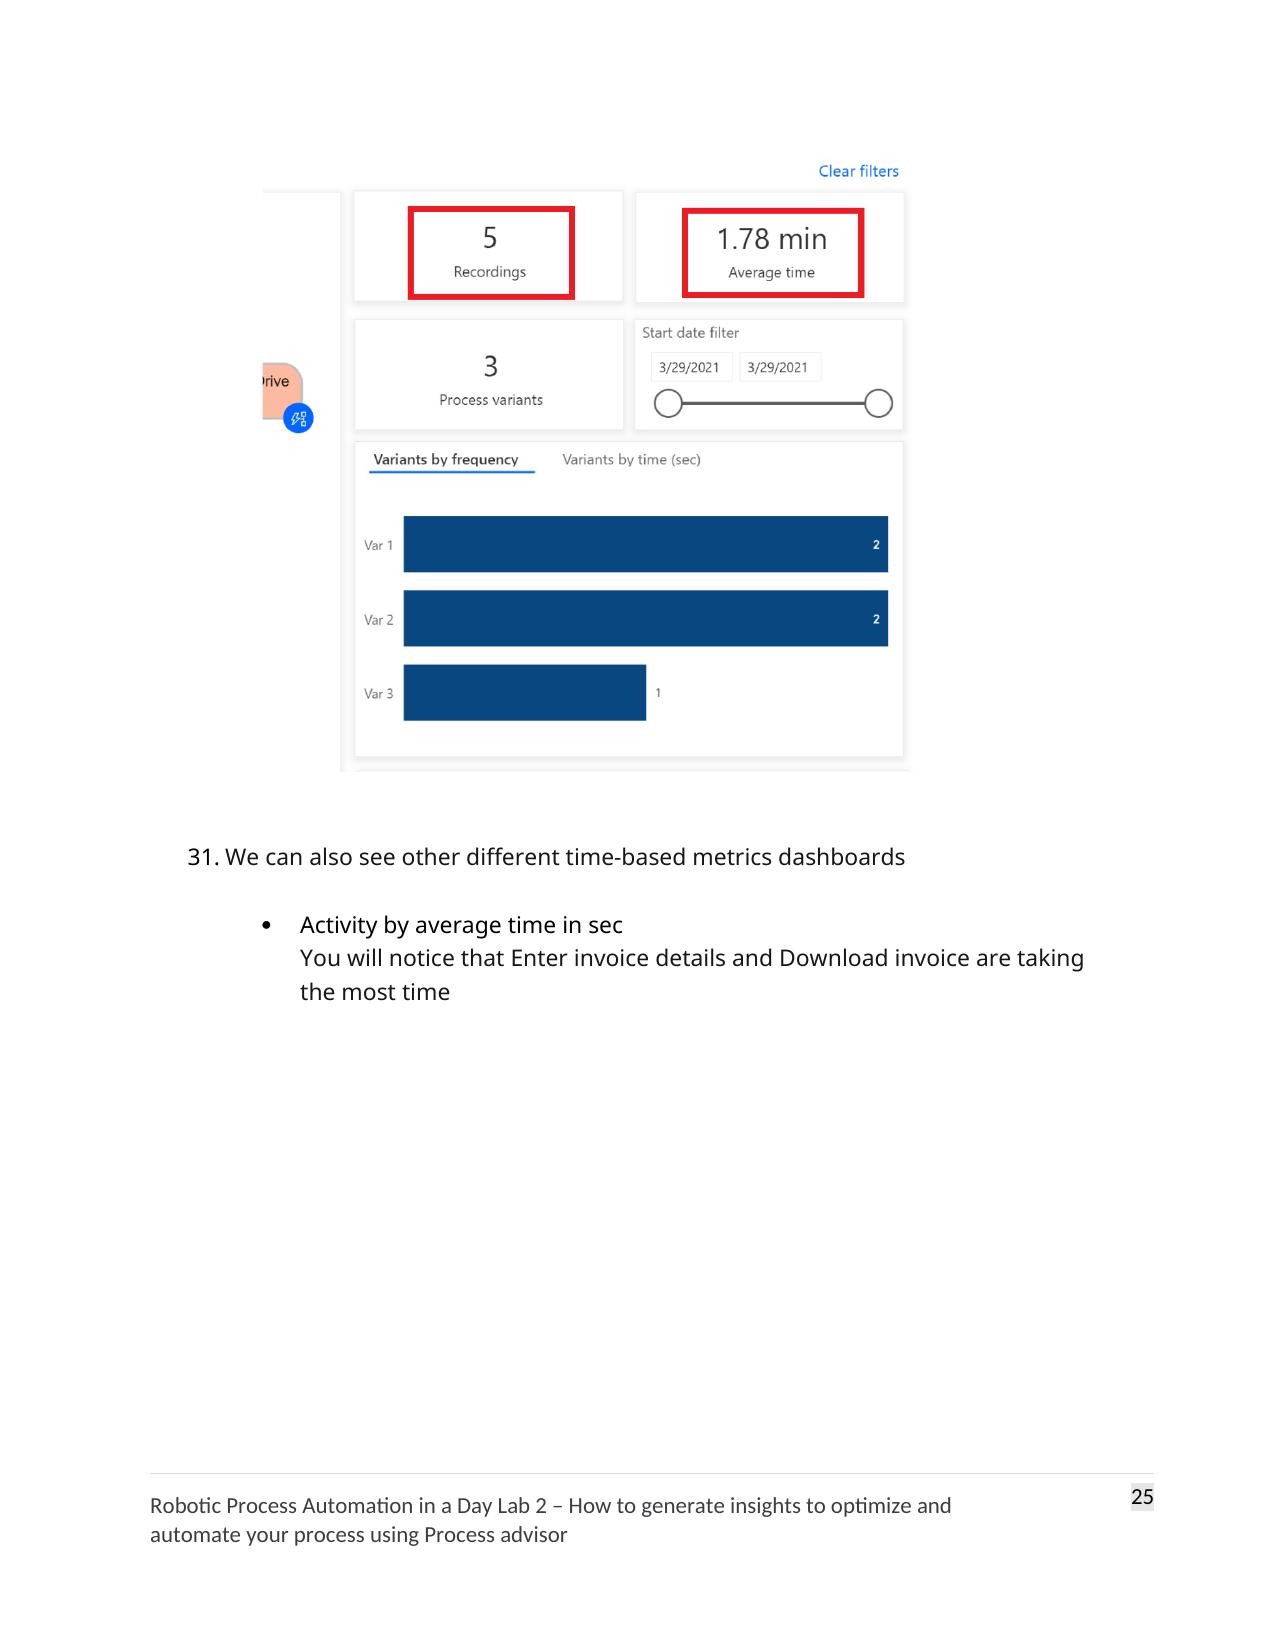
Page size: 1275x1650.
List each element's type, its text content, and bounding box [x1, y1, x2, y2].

list Activity by average time in sec [262, 909, 1125, 940]
list You will notice that Enter invoice details and Download invoice are taking the most time [300, 942, 1125, 1007]
list We can also see other different time-based metrics dashboards [187, 841, 1125, 872]
